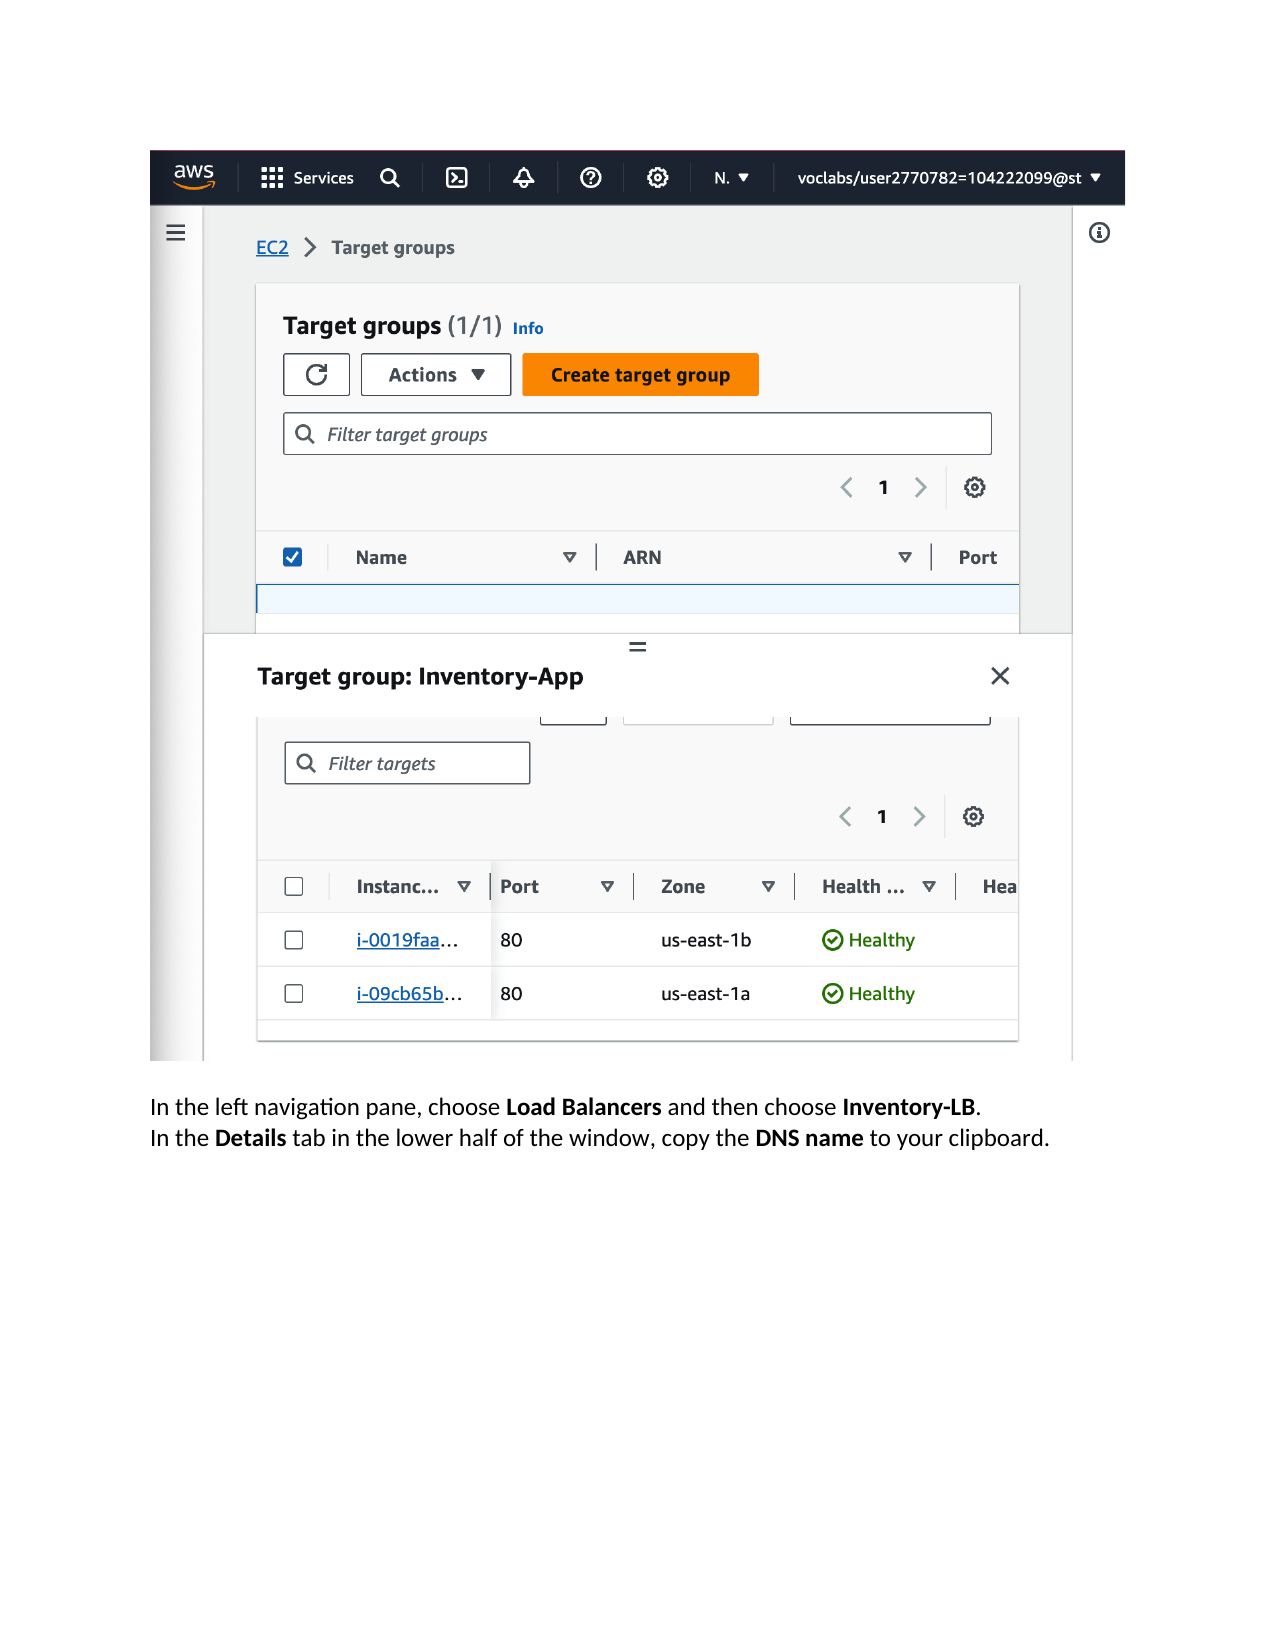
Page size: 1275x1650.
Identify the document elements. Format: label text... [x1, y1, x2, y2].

text In the left navigation pane, choose Load Balancers and then choose Inventory-LB. [150, 1091, 1125, 1122]
picture [150, 150, 1125, 1061]
text In the Details tab in the lower half of the window, copy the DNS name to your clipboard. [150, 1122, 1125, 1152]
